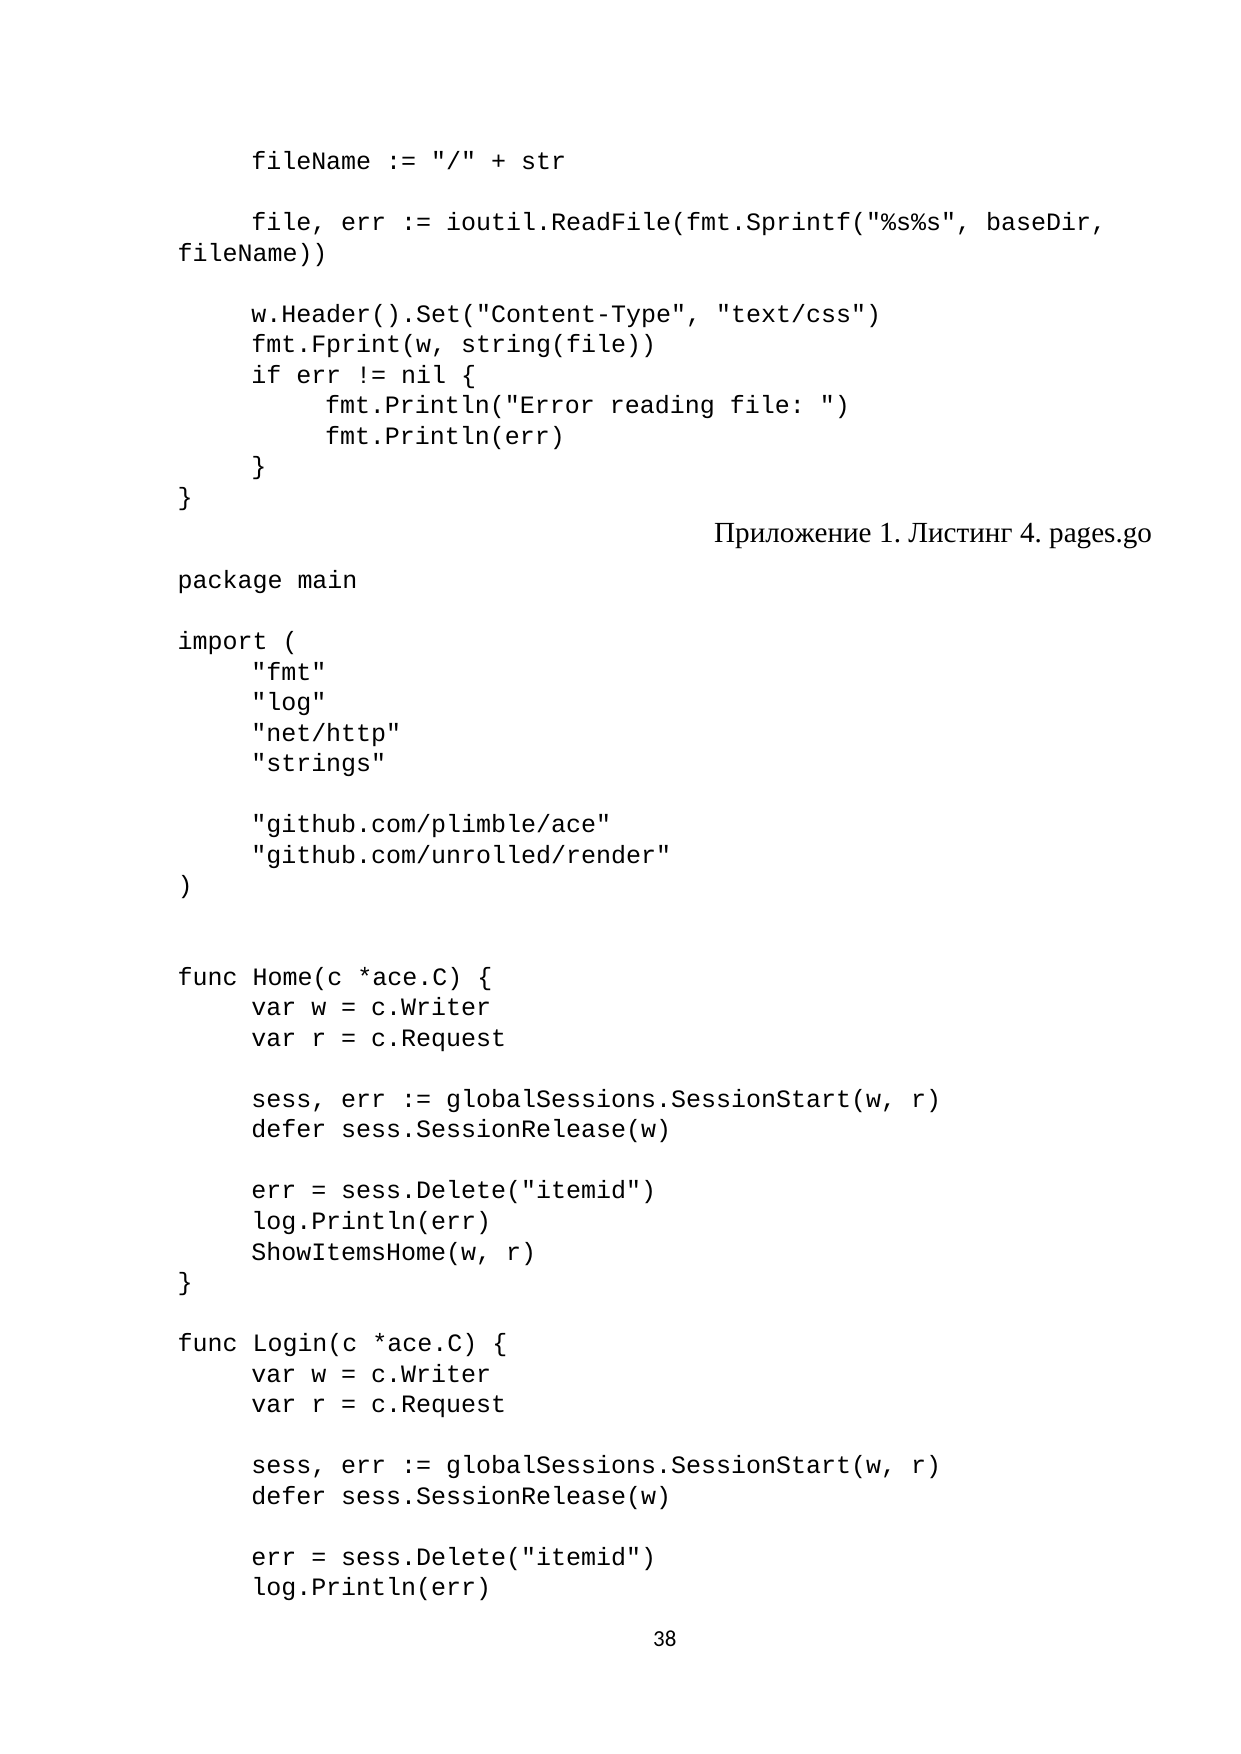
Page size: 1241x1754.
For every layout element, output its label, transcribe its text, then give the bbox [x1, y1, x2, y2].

text err = sess.Delete("itemid") [177, 1178, 1152, 1206]
text ShowItemsHome(w, r) [177, 1239, 1152, 1267]
text "github.com/plimble/ace" [177, 812, 1152, 840]
text package main [177, 568, 1152, 596]
text log.Println(err) [177, 1575, 1152, 1603]
text fmt.Println(err) [177, 423, 1152, 452]
text var w = c.Writer [177, 1361, 1152, 1389]
text } [177, 1270, 1152, 1298]
text sess, err := globalSessions.SessionStart(w, r) [177, 1087, 1152, 1115]
text w.Header().Set("Content-Type", "text/css") [177, 301, 1152, 329]
text fmt.Fprint(w, string(file)) [177, 332, 1152, 360]
text import ( [177, 629, 1152, 657]
text func Home(c *ace.C) { [177, 964, 1152, 993]
text err = sess.Delete("itemid") [177, 1544, 1152, 1573]
text sess, err := globalSessions.SessionStart(w, r) [177, 1453, 1152, 1481]
text "fmt" [177, 659, 1152, 688]
text "log" [177, 690, 1152, 718]
text func Login(c *ace.C) { [177, 1331, 1152, 1359]
text } [177, 484, 1152, 513]
text var w = c.Writer [177, 995, 1152, 1023]
text if err != nil { [177, 362, 1152, 391]
text defer sess.SessionRelease(w) [177, 1483, 1152, 1512]
text Приложение 1. Листинг 4. pages.go [177, 515, 1152, 548]
text file, err := ioutil.ReadFile(fmt.Sprintf("%s%s", baseDir, fileName)) [177, 210, 1152, 268]
text log.Println(err) [177, 1209, 1152, 1237]
text fileName := "/" + str [177, 149, 1152, 177]
text var r = c.Request [177, 1026, 1152, 1054]
text var r = c.Request [177, 1392, 1152, 1420]
text "strings" [177, 751, 1152, 779]
text "github.com/unrolled/render" [177, 842, 1152, 871]
text ) [177, 873, 1152, 901]
text fmt.Println("Error reading file: ") [177, 393, 1152, 421]
text } [177, 454, 1152, 482]
text "net/http" [177, 720, 1152, 749]
text defer sess.SessionRelease(w) [177, 1117, 1152, 1145]
